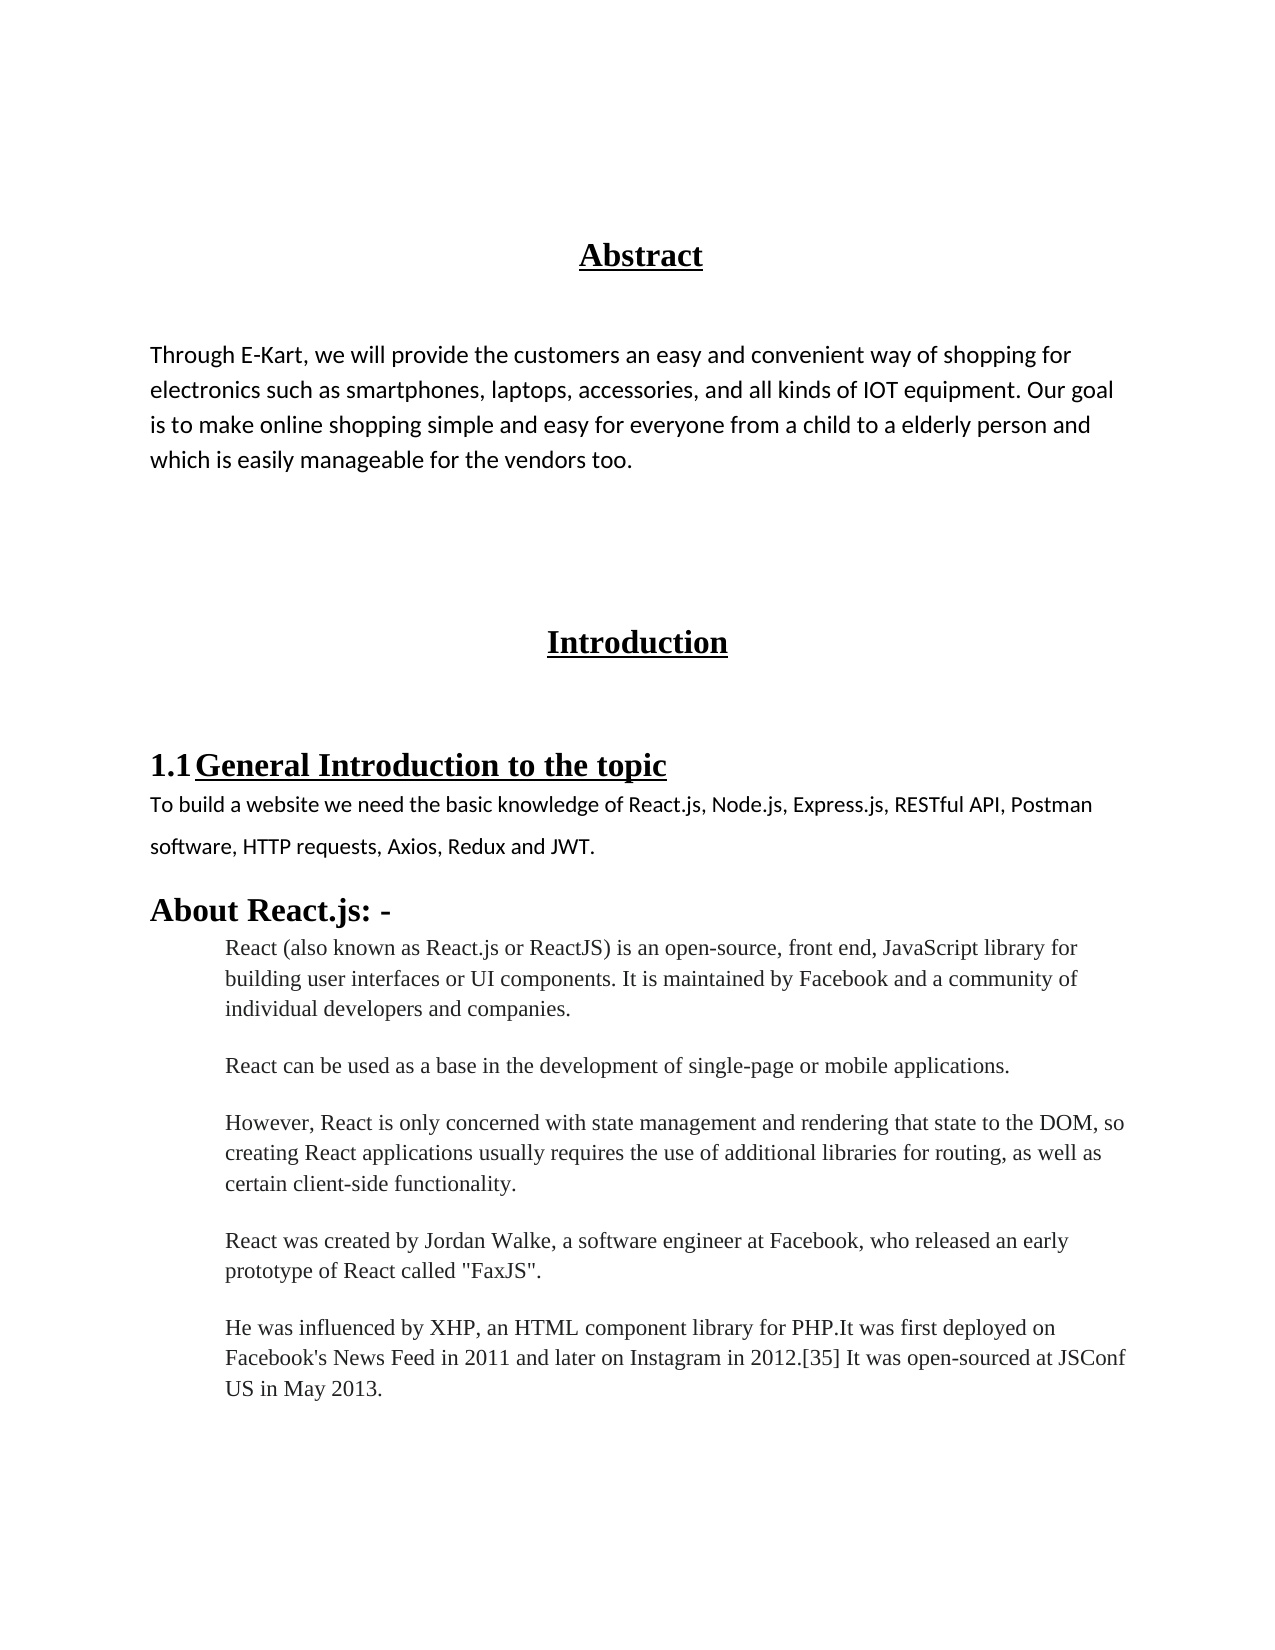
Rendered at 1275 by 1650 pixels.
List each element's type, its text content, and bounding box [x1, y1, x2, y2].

text However, React is only concerned with state management and rendering that state to the DOM, so creating React applications usually requires the use of additional libraries for routing, as well as certain client-side functionality. [225, 1109, 1131, 1196]
subtitle General Introduction to the topic [150, 746, 992, 784]
text React was created by Jordan Walke, a software engineer at Facebook, who released an early prototype of React called "FaxJS". [225, 1227, 1131, 1283]
text Through E-Kart, we will provide the customers an easy and convenient way of shopping for electronics such as smartphones, laptops, accessories, and all kinds of IOT equipment. Our goal is to make online shopping simple and easy for everyone from a child to a elderly person and which is easily manageable for the vendors too. [150, 339, 1131, 474]
subtitle About React.js: - [149, 890, 992, 929]
text He was influenced by XHP, an HTML component library for PHP.It was first deployed on Facebook's News Feed in 2011 and later on Instagram in 2012.[35] It was open-sourced at JSConf US in May 2013. [225, 1314, 1131, 1401]
text To build a website we need the basic knowledge of React.js, Node.js, Express.js, RESTful API, Postman software, HTTP requests, Axios, Redux and JWT. [150, 790, 1131, 860]
text React can be used as a base in the development of single-page or mobile applications. [225, 1052, 1131, 1078]
subtitle Introduction [150, 623, 1124, 661]
text React (also known as React.js or ReactJS) is an open-source, front end, JavaScript library for building user interfaces or UI components. It is maintained by Facebook and a community of individual developers and companies. [225, 934, 1131, 1021]
subtitle Abstract [150, 236, 1131, 274]
